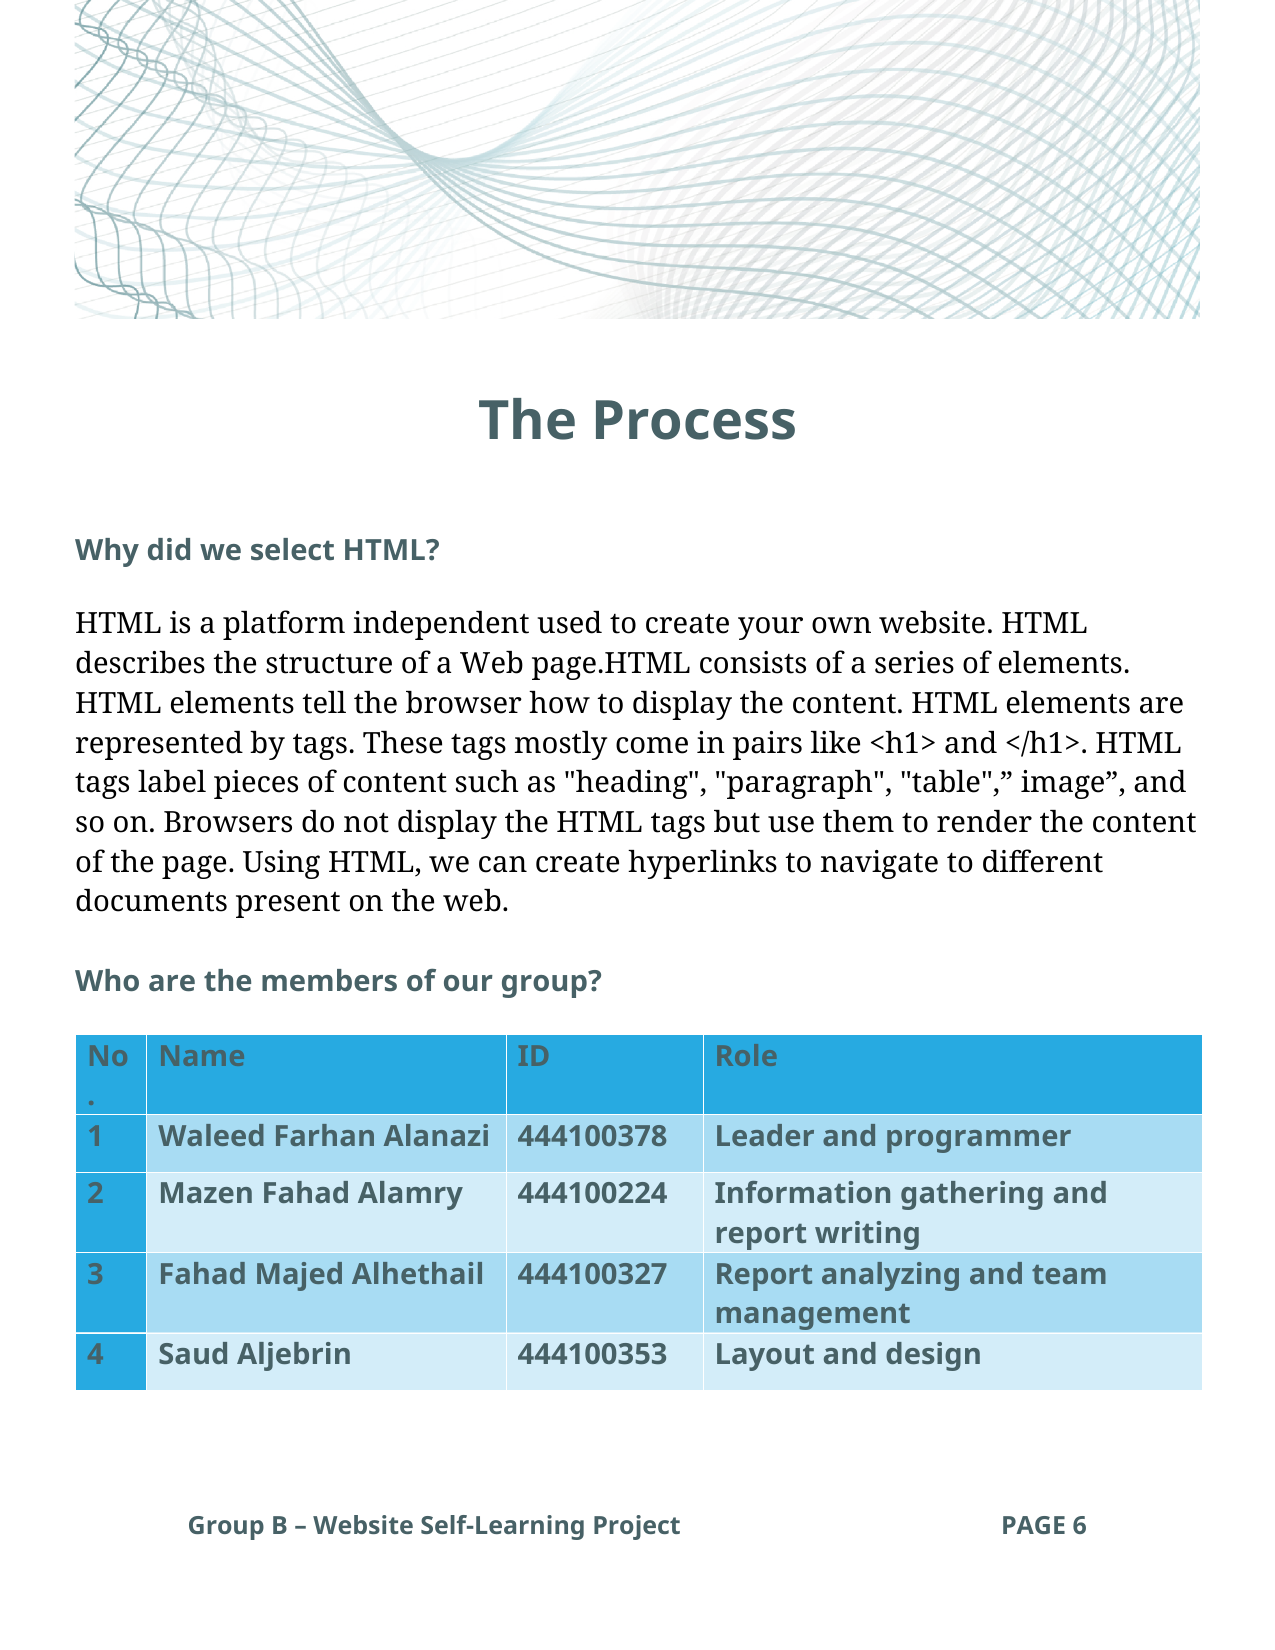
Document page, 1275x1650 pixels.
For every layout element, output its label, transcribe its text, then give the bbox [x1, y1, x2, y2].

table_header Name [147, 1035, 506, 1114]
table_cell Saud Aljebrin [147, 1334, 506, 1390]
table_cell 444100378 [507, 1115, 703, 1172]
table_cell Leader and programmer [704, 1115, 1202, 1172]
picture [74, 0, 1200, 319]
table_cell Mazen Fahad Alamry [147, 1173, 506, 1252]
table_cell 2 [76, 1173, 146, 1252]
subtitle Why did we select HTML? [75, 529, 1200, 569]
table_cell Waleed Farhan Alanazi [147, 1115, 506, 1172]
table_header Role [704, 1035, 1202, 1114]
table_header ID [507, 1035, 703, 1114]
table_cell Fahad Majed Alhethail [147, 1253, 506, 1332]
table_header No. [76, 1035, 146, 1114]
table_cell Report analyzing and team management [704, 1253, 1202, 1332]
subtitle The Process [75, 382, 1200, 455]
table_cell Layout and design [704, 1334, 1202, 1390]
table_cell 444100224 [507, 1173, 703, 1252]
table_cell 444100353 [507, 1334, 703, 1390]
table_cell 444100327 [507, 1253, 703, 1332]
text HTML is a platform independent used to create your own website. HTML describes the structure of a Web page.HTML consists of a series of elements. HTML elements tell the browser how to display the content. HTML elements are represented by tags. These tags mostly come in pairs like <h1> and </h1>. HTML tags label pieces of content such as "heading", "paragraph", "table",” image”, and so on. Browsers do not display the HTML tags but use them to render the content of the page. Using HTML, we can create hyperlinks to navigate to different documents present on the web. [75, 603, 1200, 920]
table_cell 1 [76, 1115, 146, 1172]
table_cell 3 [76, 1253, 146, 1332]
table_cell Information gathering and report writing [704, 1173, 1202, 1252]
table_cell 4 [76, 1334, 146, 1390]
subtitle Who are the members of our group? [75, 960, 1200, 1000]
